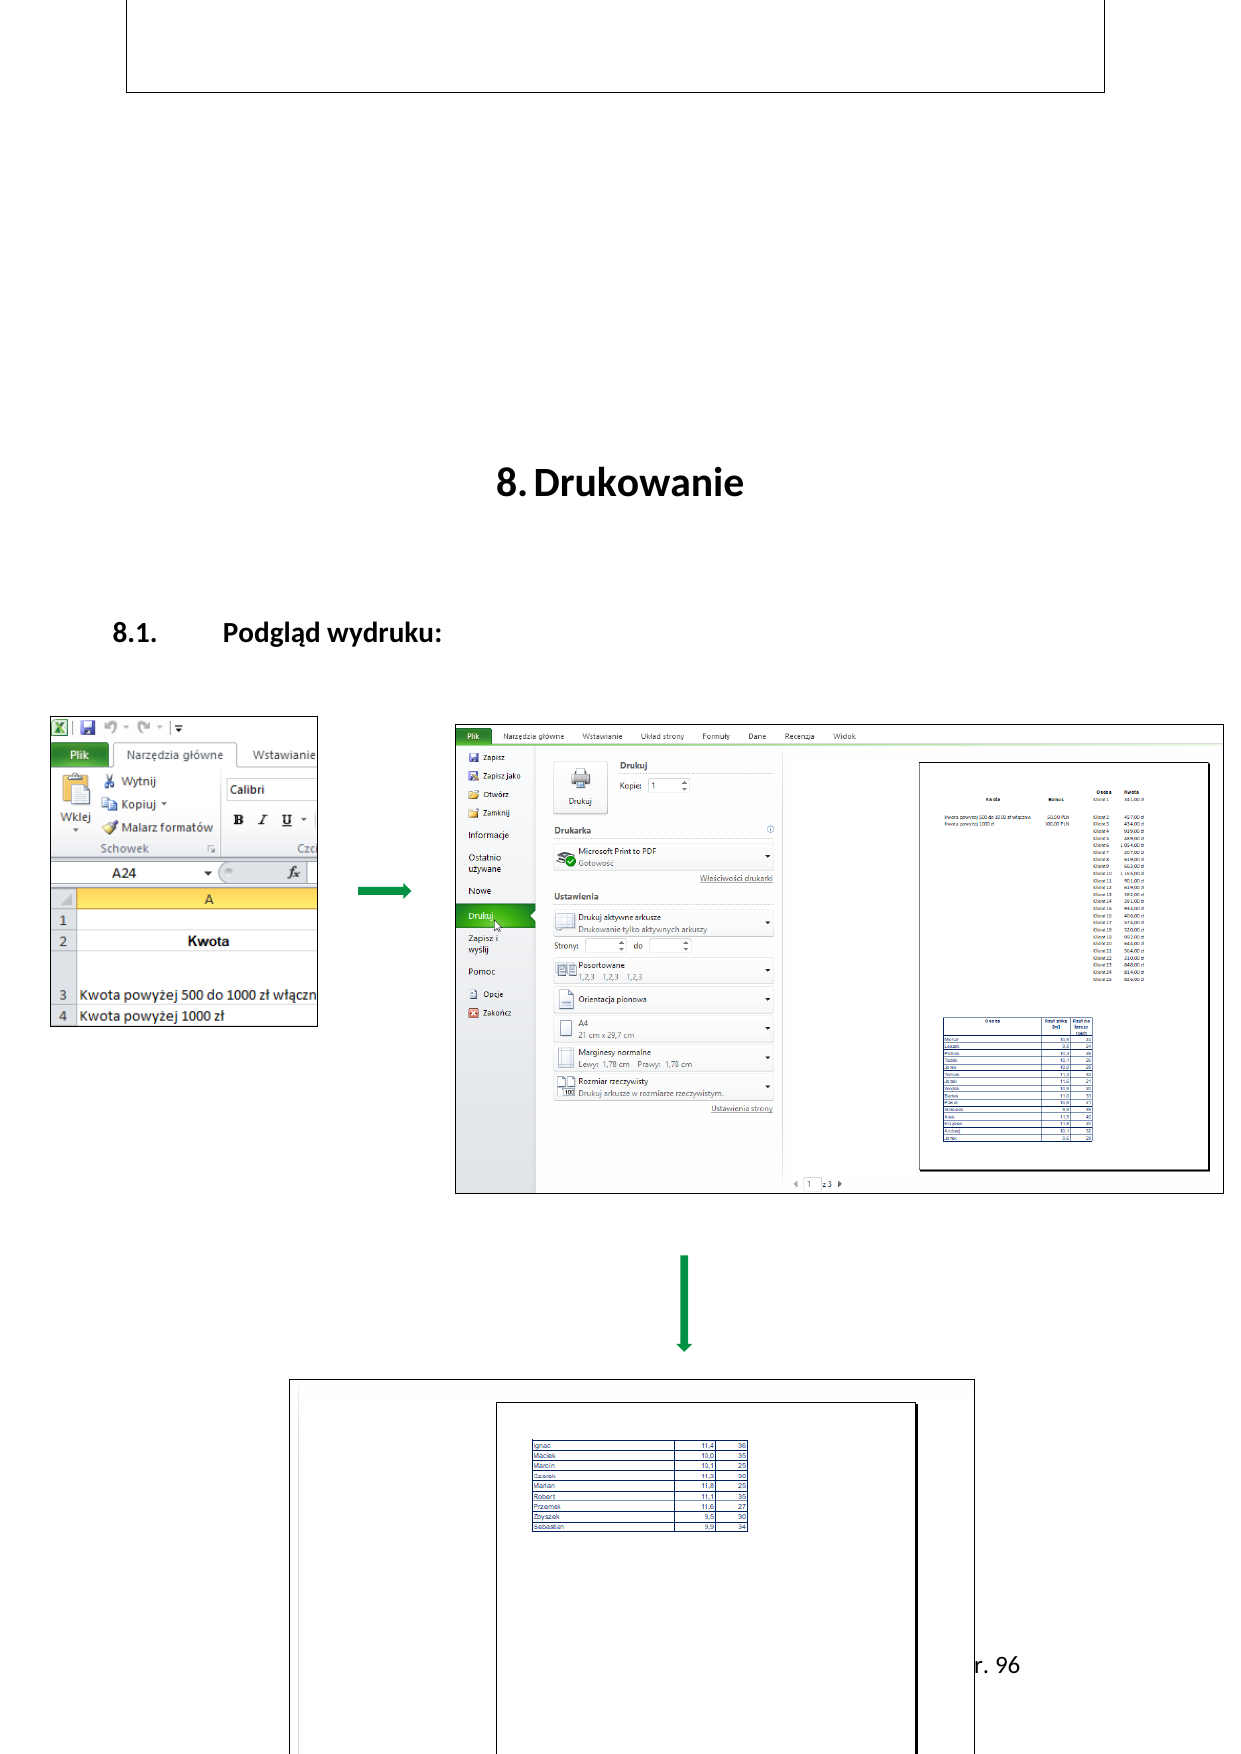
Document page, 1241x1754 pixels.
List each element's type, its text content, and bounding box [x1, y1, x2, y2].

subtitle Drukowanie [75, 456, 1165, 506]
picture [290, 1380, 974, 1754]
subtitle Podgląd wydruku: [112, 614, 1165, 649]
picture [51, 717, 317, 1026]
picture [456, 725, 1223, 1193]
